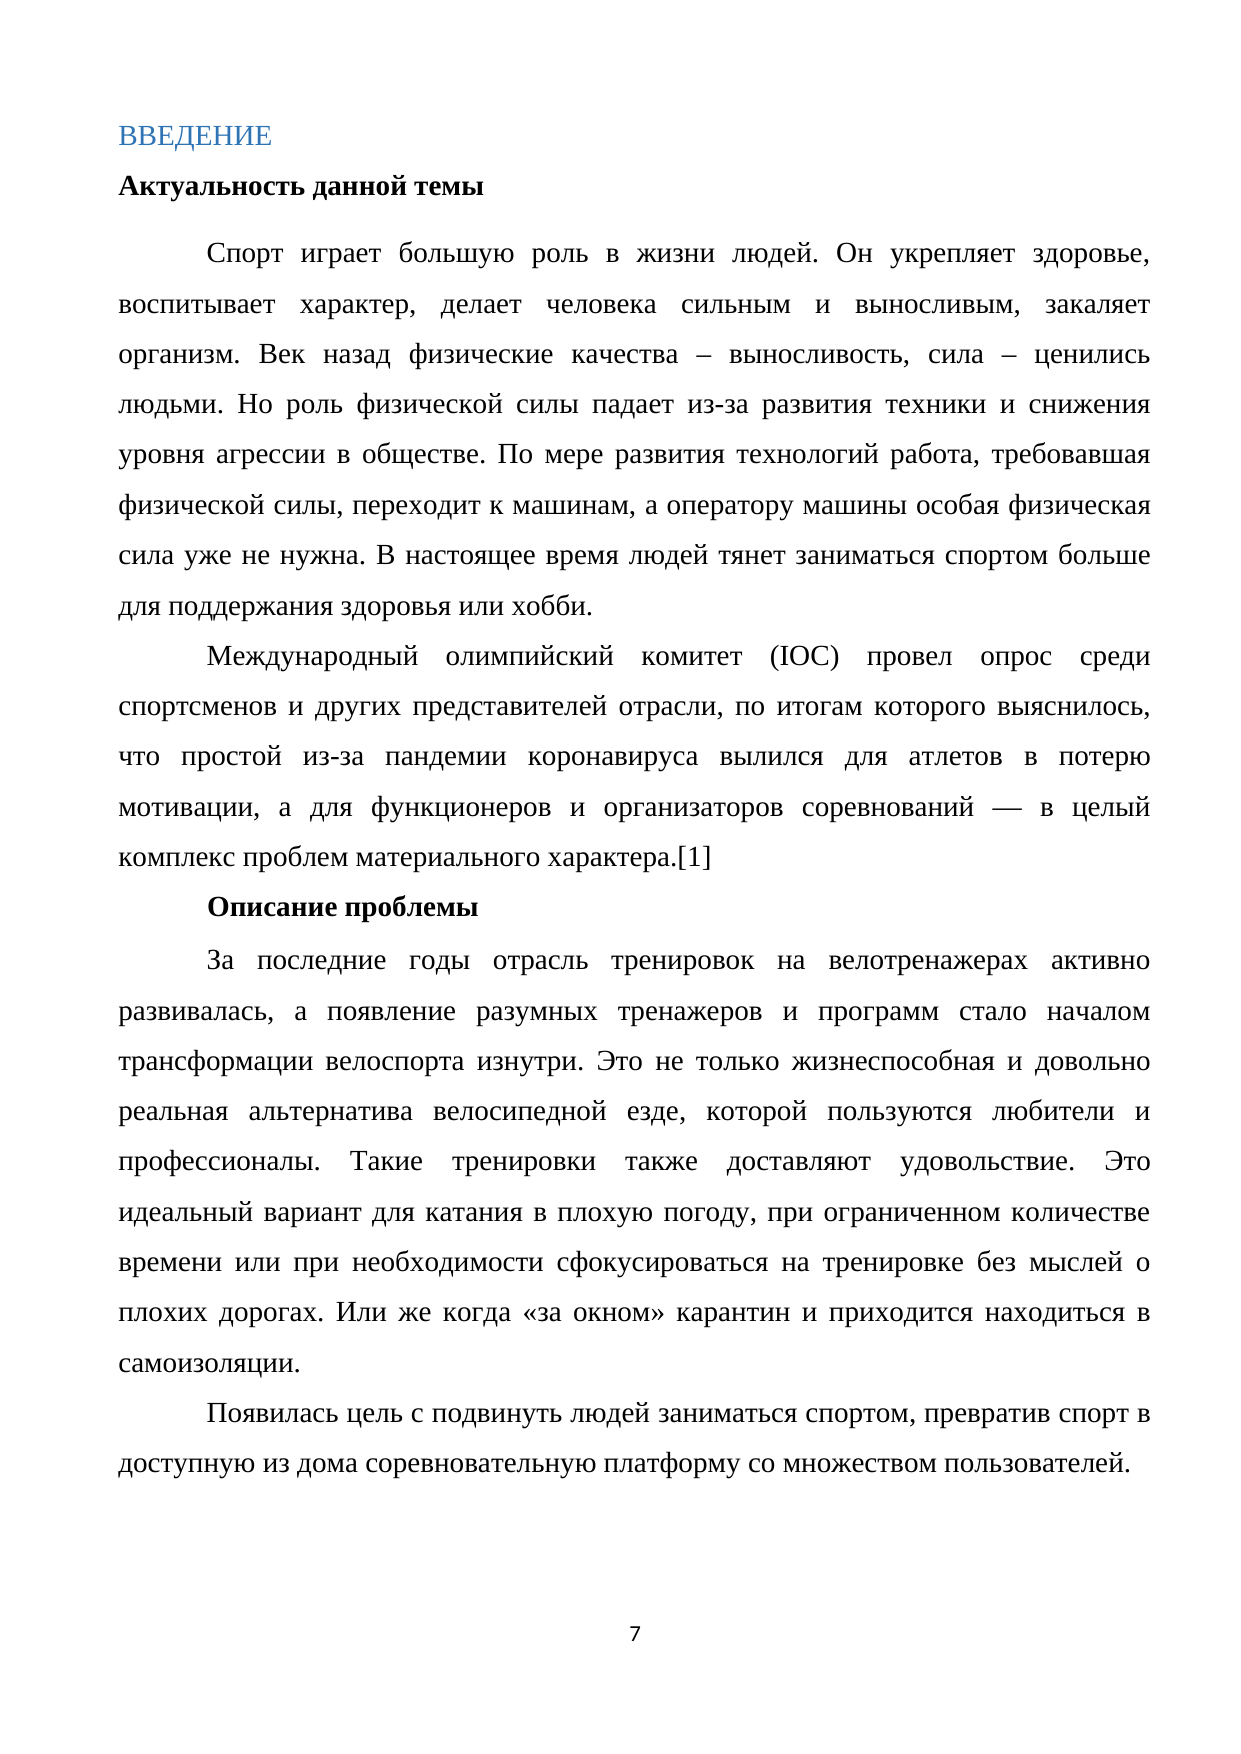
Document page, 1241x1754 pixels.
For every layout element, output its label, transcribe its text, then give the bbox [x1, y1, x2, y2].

text Появилась цель с подвинуть людей заниматься спортом, превратив спорт в доступную из дома соревновательную платформу со множеством пользователей. [118, 1395, 1152, 1479]
subtitle ВВЕДЕНИЕ [118, 118, 1152, 152]
text За последние годы отрасль тренировок на велотренажерах активно развивалась, а появление разумных тренажеров и программ стало началом трансформации велоспорта изнутри. Это не только жизнеспособная и довольно реальная альтернатива велосипедной езде, которой пользуются любители и профессионалы. Такие тренировки также доставляют удовольствие. Это идеальный вариант для катания в плохую погоду, при ограниченном количестве времени или при необходимости сфокусироваться на тренировке без мыслей о плохих дорогах. Или же когда «за окном» карантин и приходится находиться в самоизоляции. [118, 942, 1152, 1378]
text Спорт играет большую роль в жизни людей. Он укрепляет здоровье, воспитывает характер, делает человека сильным и выносливым, закаляет организм. Век назад физические качества – выносливость, сила – ценились людьми. Но роль физической силы падает из-за развития техники и снижения уровня агрессии в обществе. По мере развития технологий работа, требовавшая физической силы, переходит к машинам, а оператору машины особая физическая сила уже не нужна. В настоящее время людей тянет заниматься спортом больше для поддержания здоровья или хобби. [118, 235, 1152, 621]
text Описание проблемы [118, 889, 1152, 923]
text Международный олимпийский комитет (IOC) провел опрос среди спортсменов и других представителей отрасли, по итогам которого выяснилось, что простой из-за пандемии коронавируса вылился для атлетов в потерю мотивации, а для функционеров и организаторов соревнований — в целый комплекс проблем материального характера.[1] [118, 638, 1152, 873]
text Актуальность данной темы [118, 168, 1152, 202]
